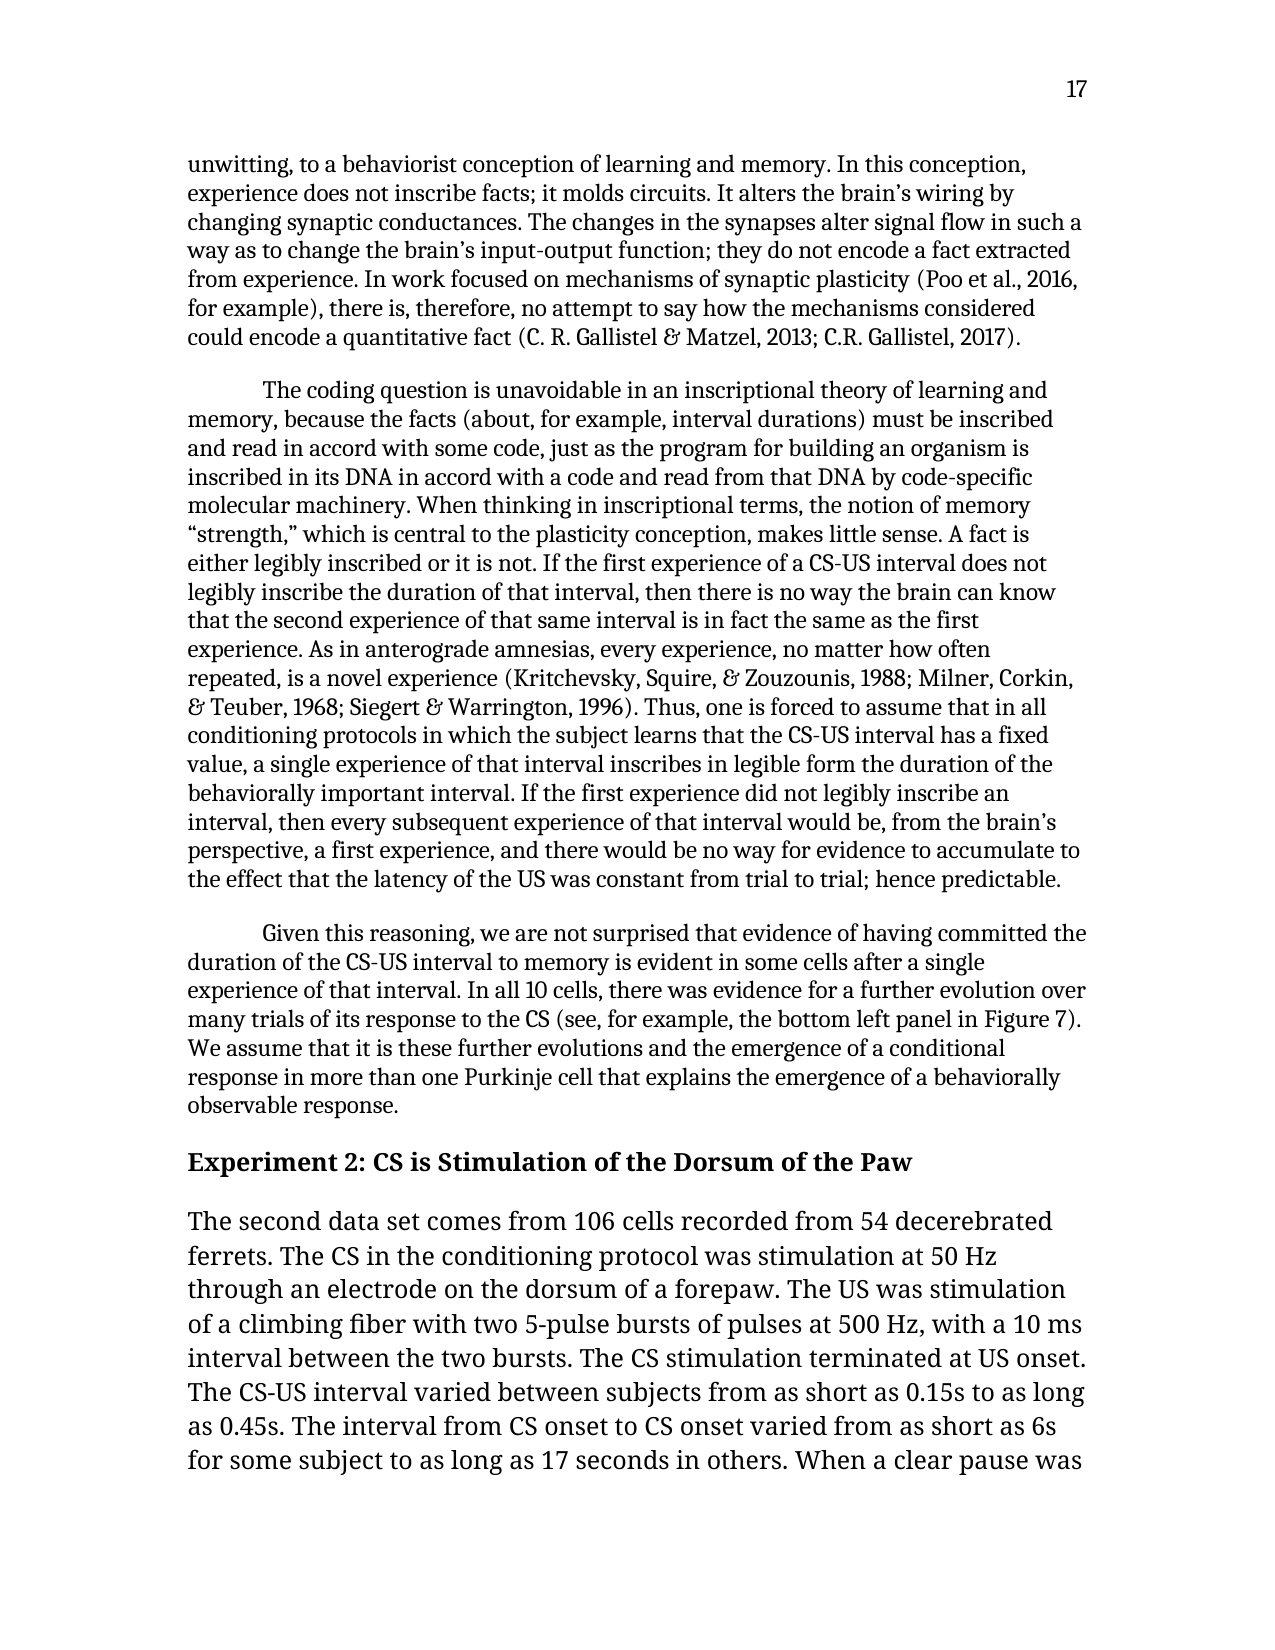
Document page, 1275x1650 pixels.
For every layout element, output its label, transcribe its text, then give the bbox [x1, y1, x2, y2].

text Given this reasoning, we are not surprised that evidence of having committed the duration of the CS-US interval to memory is evident in some cells after a single experience of that interval. In all 10 cells, there was evidence for a further evolution over many trials of its response to the CS (see, for example, the bottom left panel in Figure 7). We assume that it is these further evolutions and the emergence of a conditional response in more than one Purkinje cell that explains the emergence of a behaviorally observable response. [187, 919, 1087, 1120]
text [187, 150, 1087, 351]
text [187, 1204, 1087, 1477]
text The coding question is unavoidable in an inscriptional theory of learning and memory, because the facts (about, for example, interval durations) must be inscribed and read in accord with some code, just as the program for building an organism is inscribed in its DNA in accord with a code and read from that DNA by code-specific molecular machinery. When thinking in inscriptional terms, the notion of memory “strength,” which is central to the plasticity conception, makes little sense. A fact is either legibly inscribed or it is not. If the first experience of a CS-US interval does not legibly inscribe the duration of that interval, then there is no way the brain can know that the second experience of that same interval is in fact the same as the first experience. As in anterograde amnesias, every experience, no matter how often repeated, is a novel experience (Kritchevsky, Squire, & Zouzounis, 1988; Milner, Corkin, & Teuber, 1968; Siegert & Warrington, 1996). Thus, one is forced to assume that in all conditioning protocols in which the subject learns that the CS-US interval has a fixed value, a single experience of that interval inscribes in legible form the duration of the behaviorally important interval. If the first experience did not legibly inscribe an interval, then every subsequent experience of that interval would be, from the brain’s perspective, a first experience, and there would be no way for evidence to accumulate to the effect that the latency of the US was constant from trial to trial; hence predictable. [187, 376, 1087, 894]
text Experiment 2: CS is Stimulation of the Dorsum of the Paw [187, 1145, 1087, 1179]
